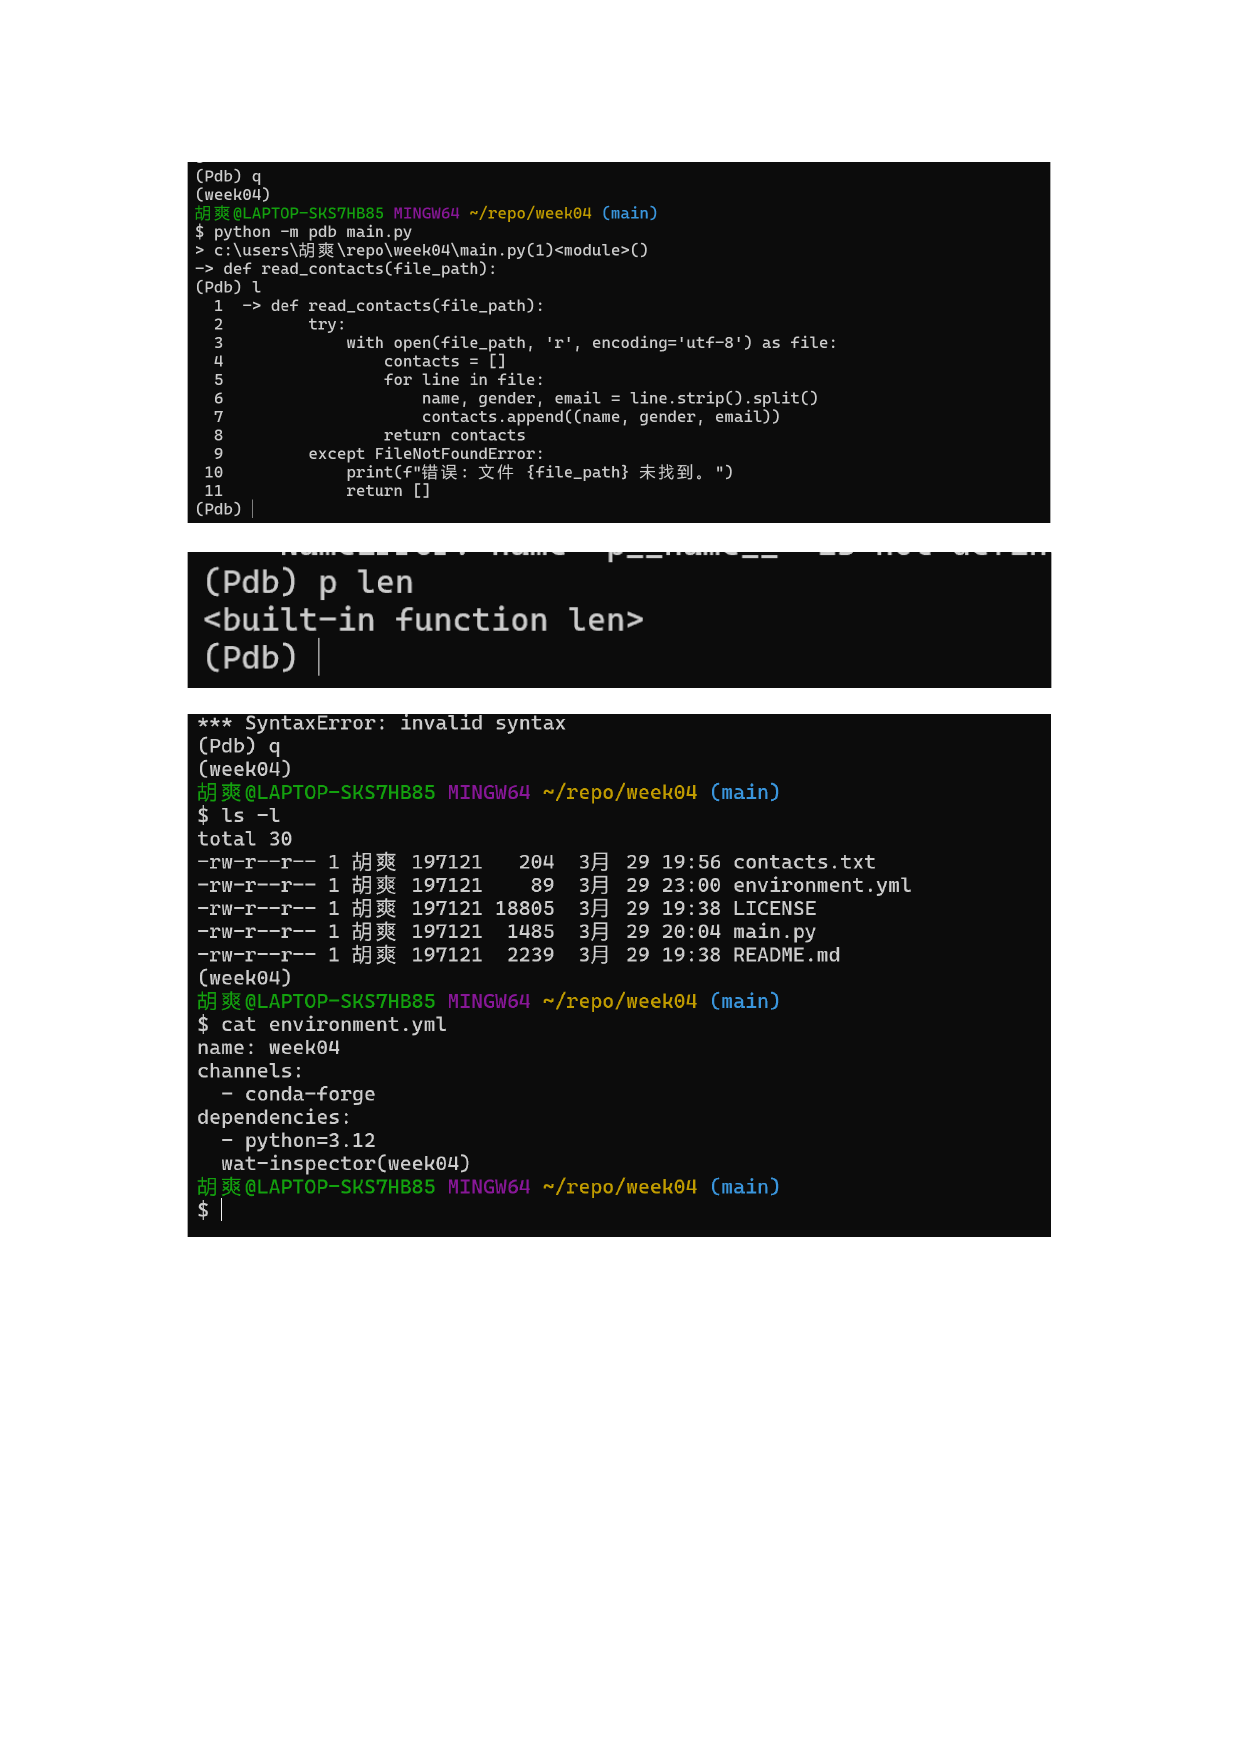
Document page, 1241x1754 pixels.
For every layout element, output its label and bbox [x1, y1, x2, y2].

picture [187, 552, 1052, 688]
picture [187, 714, 1051, 1237]
picture [187, 162, 1051, 523]
